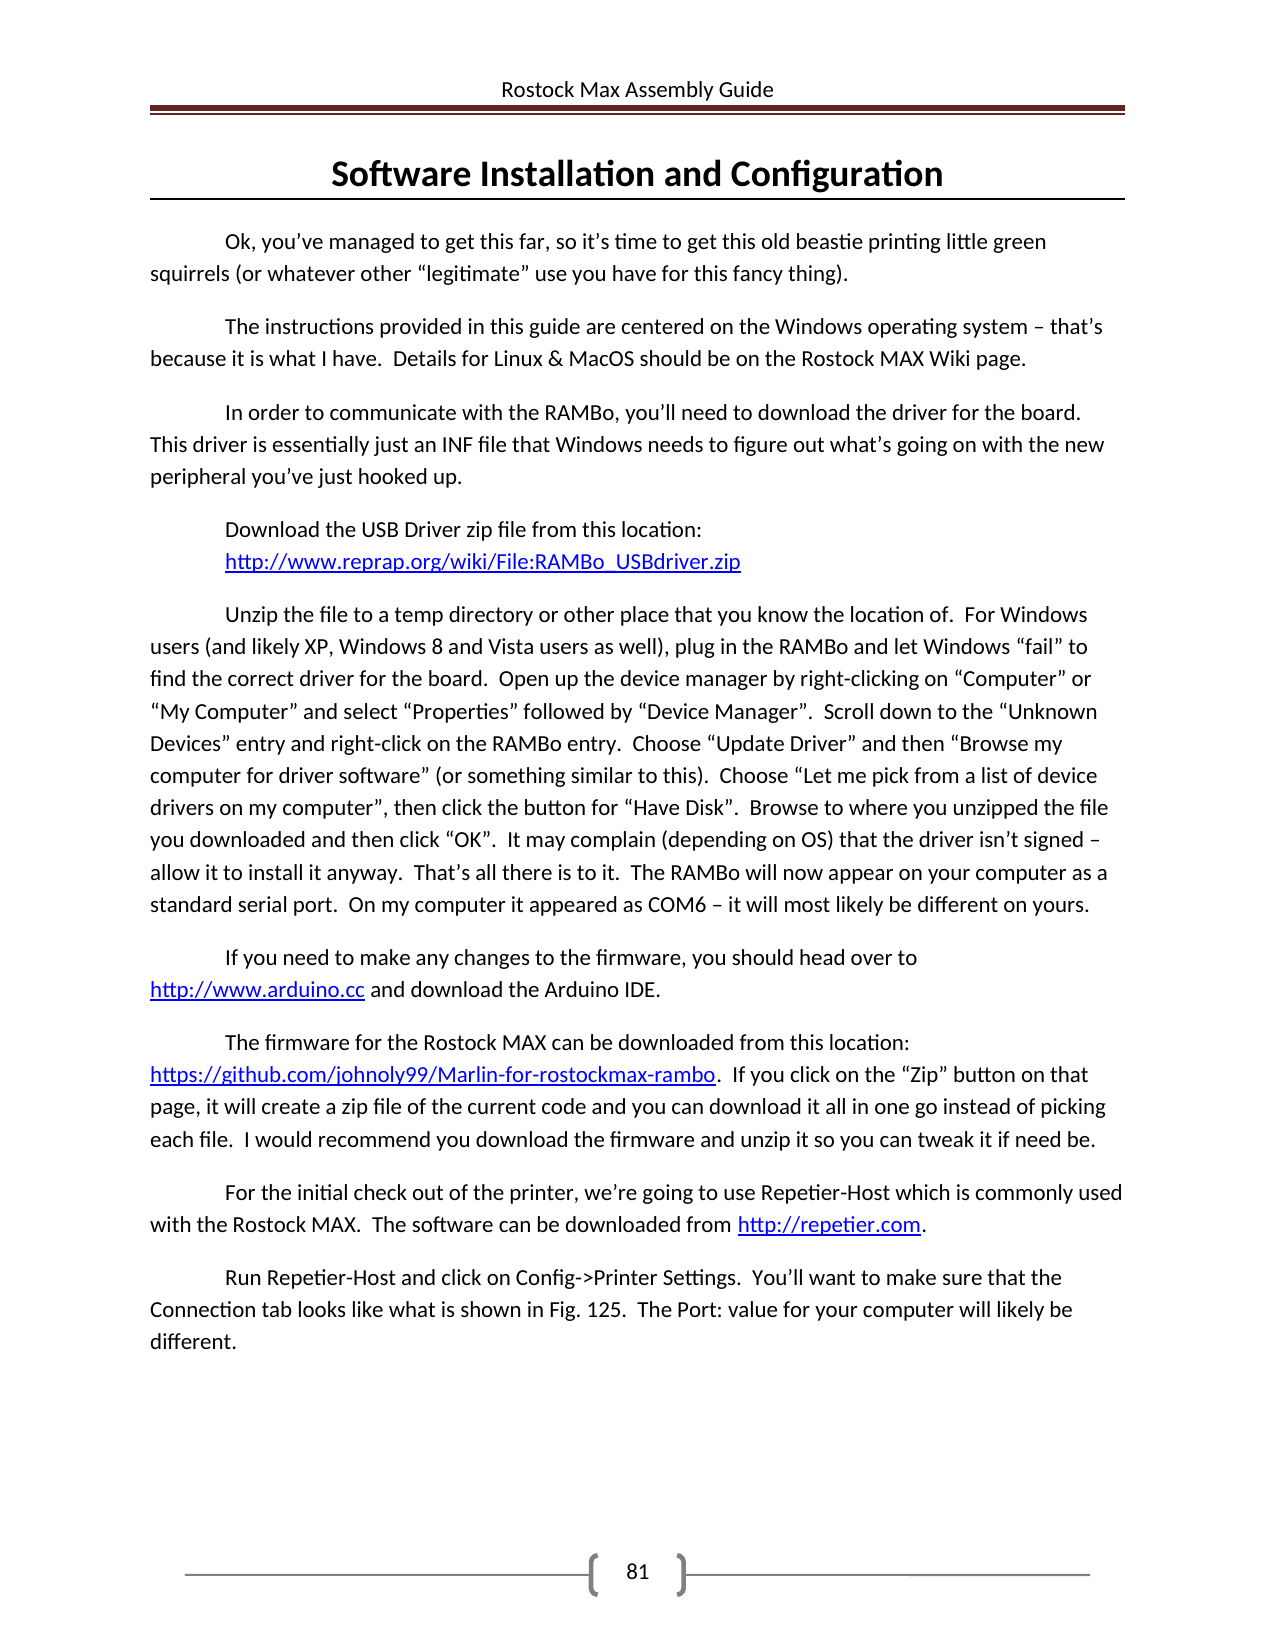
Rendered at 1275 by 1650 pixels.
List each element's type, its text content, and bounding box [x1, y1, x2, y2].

text Ok, you’ve managed to get this far, so it’s time to get this old beastie printing little green squirrels (or whatever other “legitimate” use you have for this fancy thing). [150, 227, 1125, 287]
text For the initial check out of the printer, we’re going to use Repetier-Host which is commonly used with the Rostock MAX. The software can be downloaded from http://repetier.com. [150, 1178, 1125, 1238]
text Download the USB Driver zip file from this location: http://www.reprap.org/wiki/File:RAMBo_USBdriver.zip [225, 515, 1125, 575]
text The firmware for the Rostock MAX can be downloaded from this location: https://github.com/johnoly99/Marlin-for-rostockmax-rambo. If you click on the “Zip” button on that page, it will create a zip file of the current code and you can download it all in one go instead of picking each file. I would recommend you download the firmware and unzip it so you can tweak it if need be. [150, 1028, 1125, 1153]
text Run Repetier-Host and click on Config->Printer Settings. You’ll want to make sure that the Connection tab looks like what is shown in Fig. 125. The Port: value for your computer will likely be different. [150, 1263, 1125, 1355]
text In order to communicate with the RAMBo, you’ll need to download the driver for the board. This driver is essentially just an INF file that Windows needs to figure out what’s going on with the new peripheral you’ve just hooked up. [150, 398, 1125, 490]
text Unzip the file to a temp directory or other place that you know the location of. For Windows users (and likely XP, Windows 8 and Vista users as well), plug in the RAMBo and let Windows “fail” to find the correct driver for the board. Open up the device manager by right-clicking on “Computer” or “My Computer” and select “Properties” followed by “Device Manager”. Scroll down to the “Unknown Devices” entry and right-click on the RAMBo entry. Choose “Update Driver” and then “Browse my computer for driver software” (or something similar to this). Choose “Let me pick from a list of device drivers on my computer”, then click the button for “Have Disk”. Browse to where you unzipped the file you downloaded and then click “OK”. It may complain (depending on OS) that the driver isn’t signed – allow it to install it anyway. That’s all there is to it. The RAMBo will now appear on your computer as a standard serial port. On my computer it appeared as COM6 – it will most likely be different on yours. [150, 600, 1125, 918]
subtitle Software Installation and Configuration [150, 150, 1125, 198]
text If you need to make any changes to the firmware, you should head over to http://www.arduino.cc and download the Arduino IDE. [150, 943, 1125, 1003]
text The instructions provided in this guide are centered on the Windows operating system – that’s because it is what I have. Details for Linux & MacOS should be on the Rostock MAX Wiki page. [150, 312, 1125, 373]
